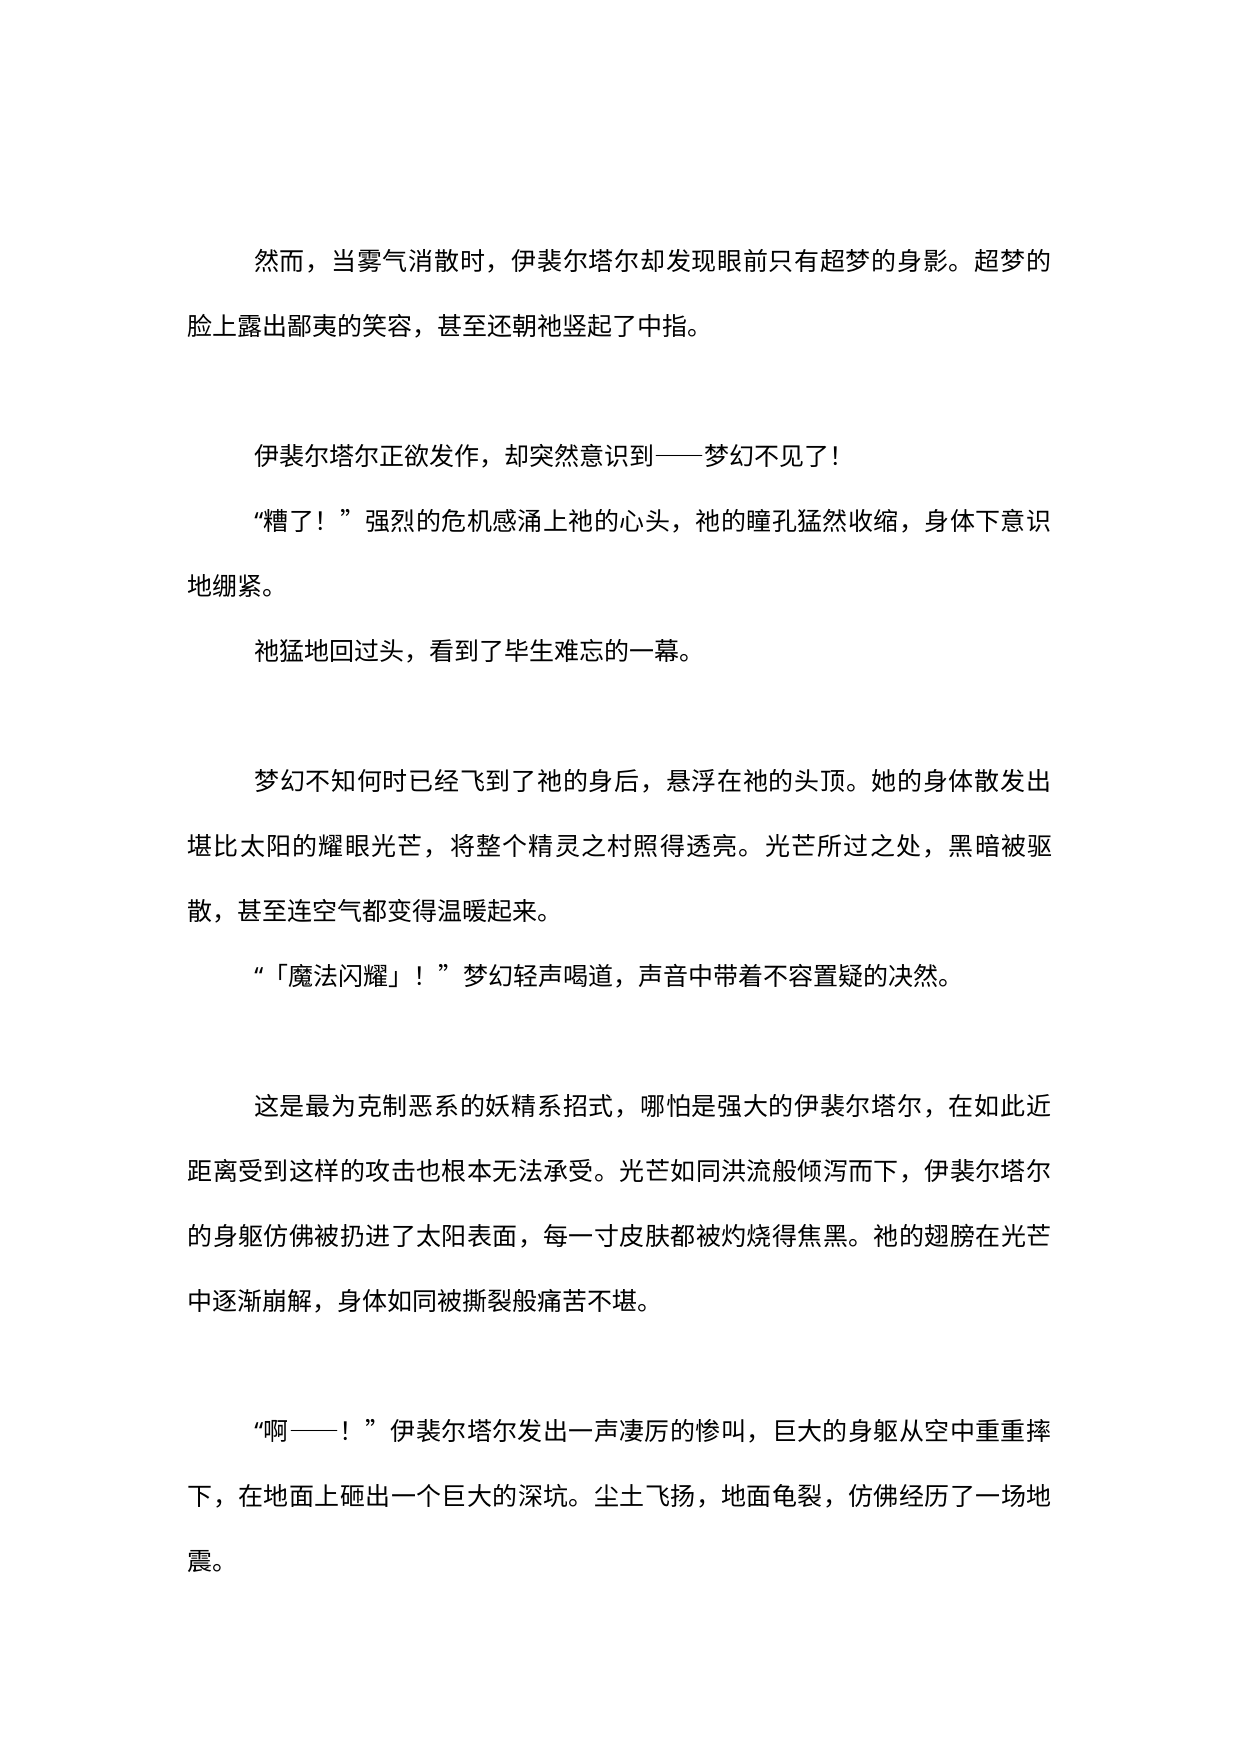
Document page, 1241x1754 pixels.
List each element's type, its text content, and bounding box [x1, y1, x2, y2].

text 伊裴尔塔尔正欲发作，却突然意识到——梦幻不见了！ [187, 422, 1053, 487]
text “「魔法闪耀」！”梦幻轻声喝道，声音中带着不容置疑的决然。 [187, 942, 1053, 1007]
text 梦幻不知何时已经飞到了祂的身后，悬浮在祂的头顶。她的身体散发出堪比太阳的耀眼光芒，将整个精灵之村照得透亮。光芒所过之处，黑暗被驱散，甚至连空气都变得温暖起来。 [187, 747, 1053, 942]
text “啊——！”伊裴尔塔尔发出一声凄厉的惨叫，巨大的身躯从空中重重摔下，在地面上砸出一个巨大的深坑。尘土飞扬，地面龟裂，仿佛经历了一场地震。 [187, 1397, 1053, 1592]
text “糟了！”强烈的危机感涌上祂的心头，祂的瞳孔猛然收缩，身体下意识地绷紧。 [187, 487, 1053, 617]
text 这是最为克制恶系的妖精系招式，哪怕是强大的伊裴尔塔尔，在如此近距离受到这样的攻击也根本无法承受。光芒如同洪流般倾泻而下，伊裴尔塔尔的身躯仿佛被扔进了太阳表面，每一寸皮肤都被灼烧得焦黑。祂的翅膀在光芒中逐渐崩解，身体如同被撕裂般痛苦不堪。 [187, 1072, 1053, 1332]
text 祂猛地回过头，看到了毕生难忘的一幕。 [187, 617, 1053, 682]
text 然而，当雾气消散时，伊裴尔塔尔却发现眼前只有超梦的身影。超梦的脸上露出鄙夷的笑容，甚至还朝祂竖起了中指。 [187, 227, 1053, 357]
